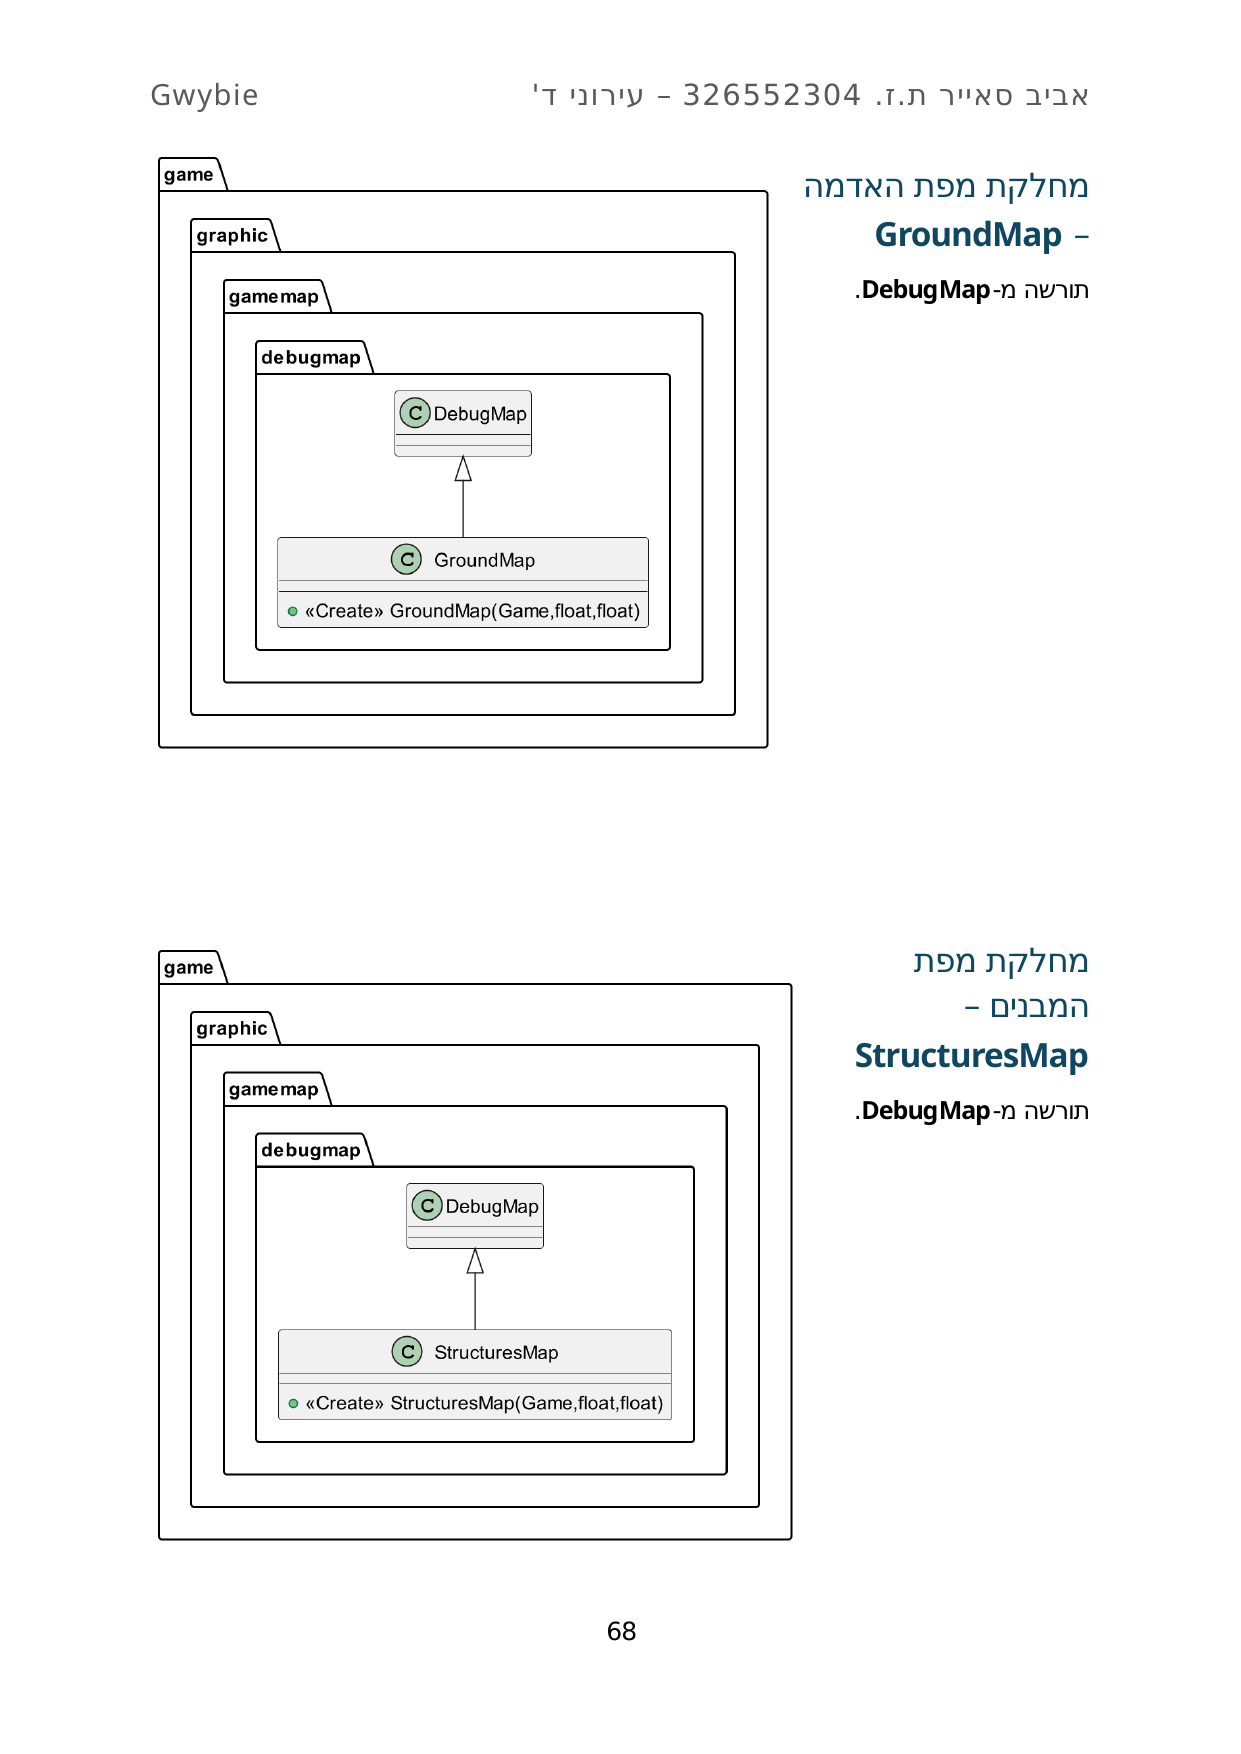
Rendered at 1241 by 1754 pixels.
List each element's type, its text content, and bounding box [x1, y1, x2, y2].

text תורשה מ-DebugMap. [799, 1092, 1090, 1127]
picture [150, 150, 775, 755]
subtitle מחלקת מפת האדמה – GroundMap [775, 167, 1090, 257]
subtitle מחלקת מפת המבנים – StructuresMap [799, 942, 1090, 1077]
text תורשה מ-DebugMap. [775, 272, 1090, 306]
picture [150, 942, 799, 1547]
